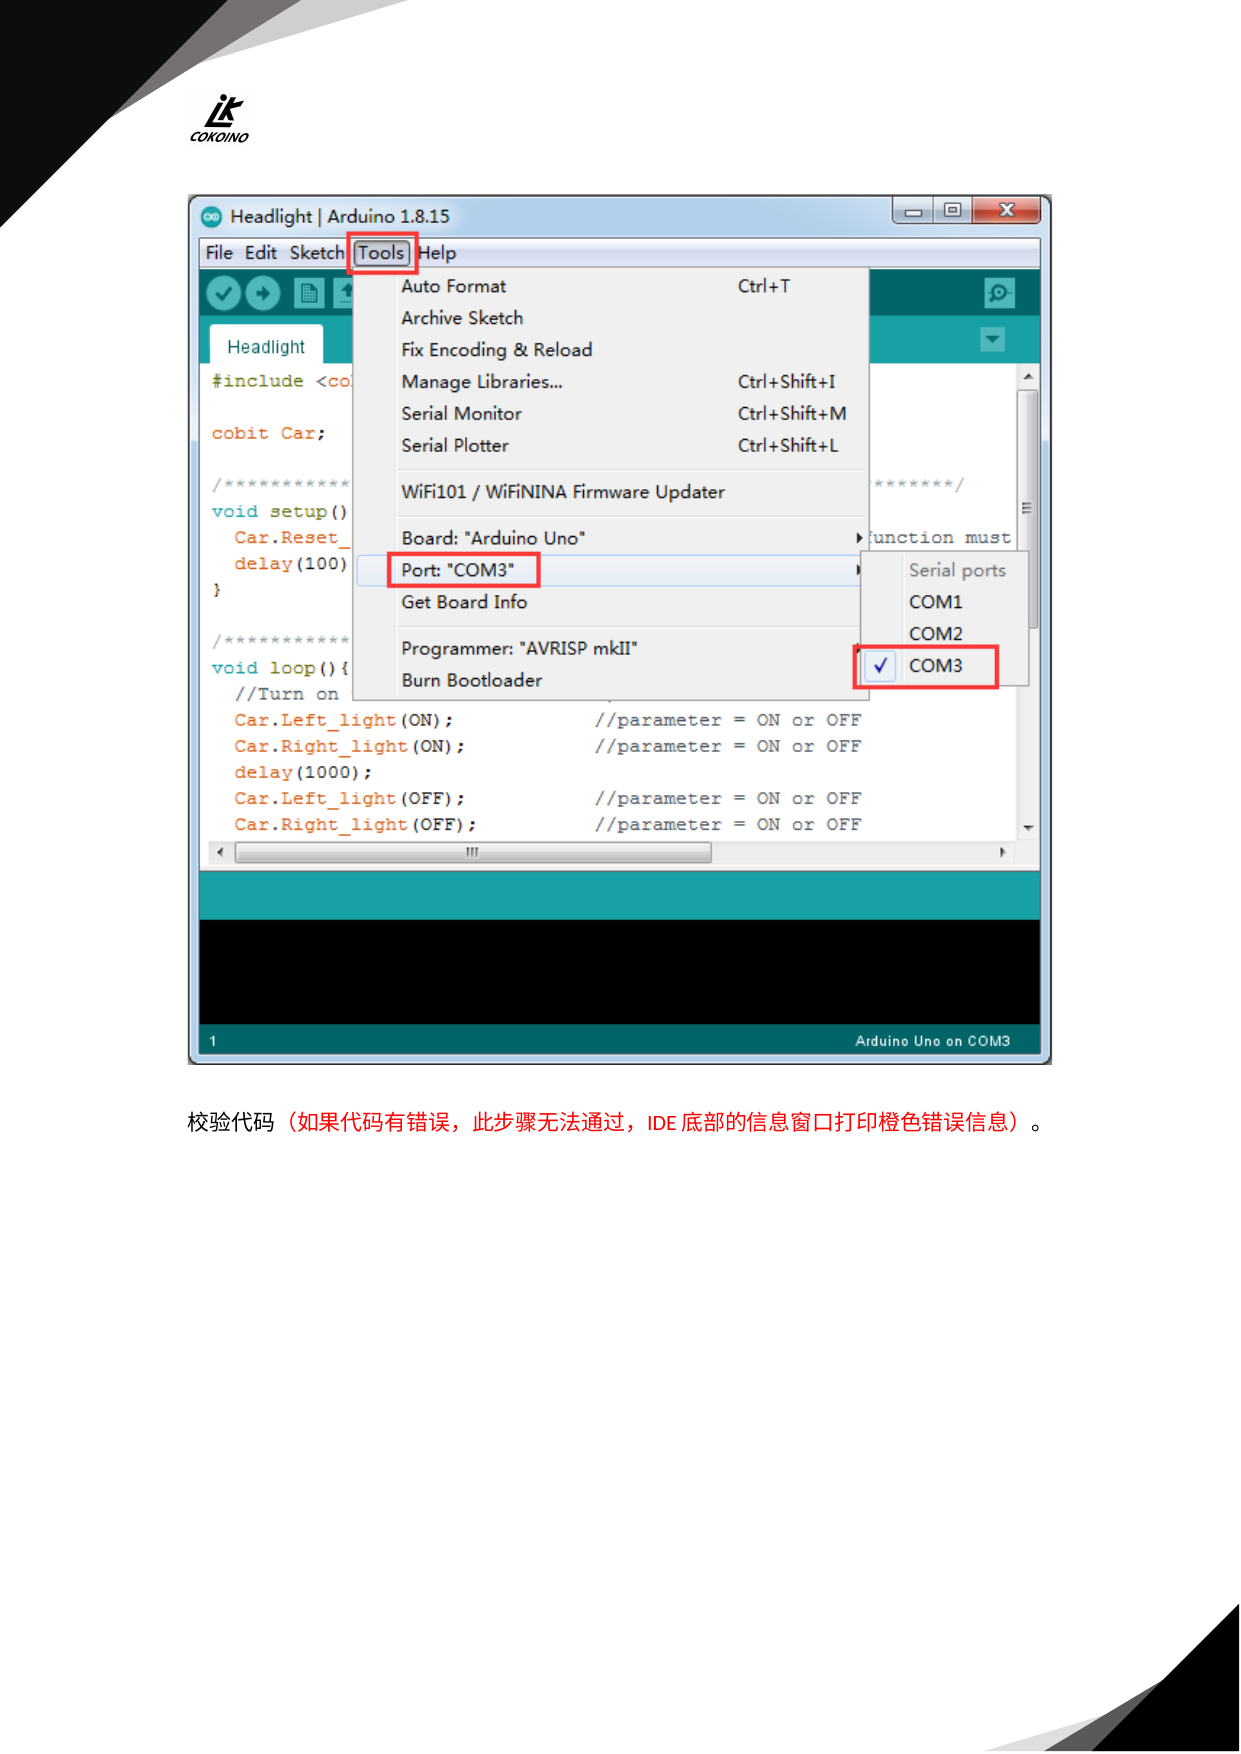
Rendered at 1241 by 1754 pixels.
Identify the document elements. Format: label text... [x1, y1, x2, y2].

picture [187, 90, 252, 147]
text 校验代码（如果代码有错误，此步骤无法通过，IDE底部的信息窗口打印橙色错误信息）。 [187, 1104, 1053, 1137]
picture [187, 194, 1053, 1065]
